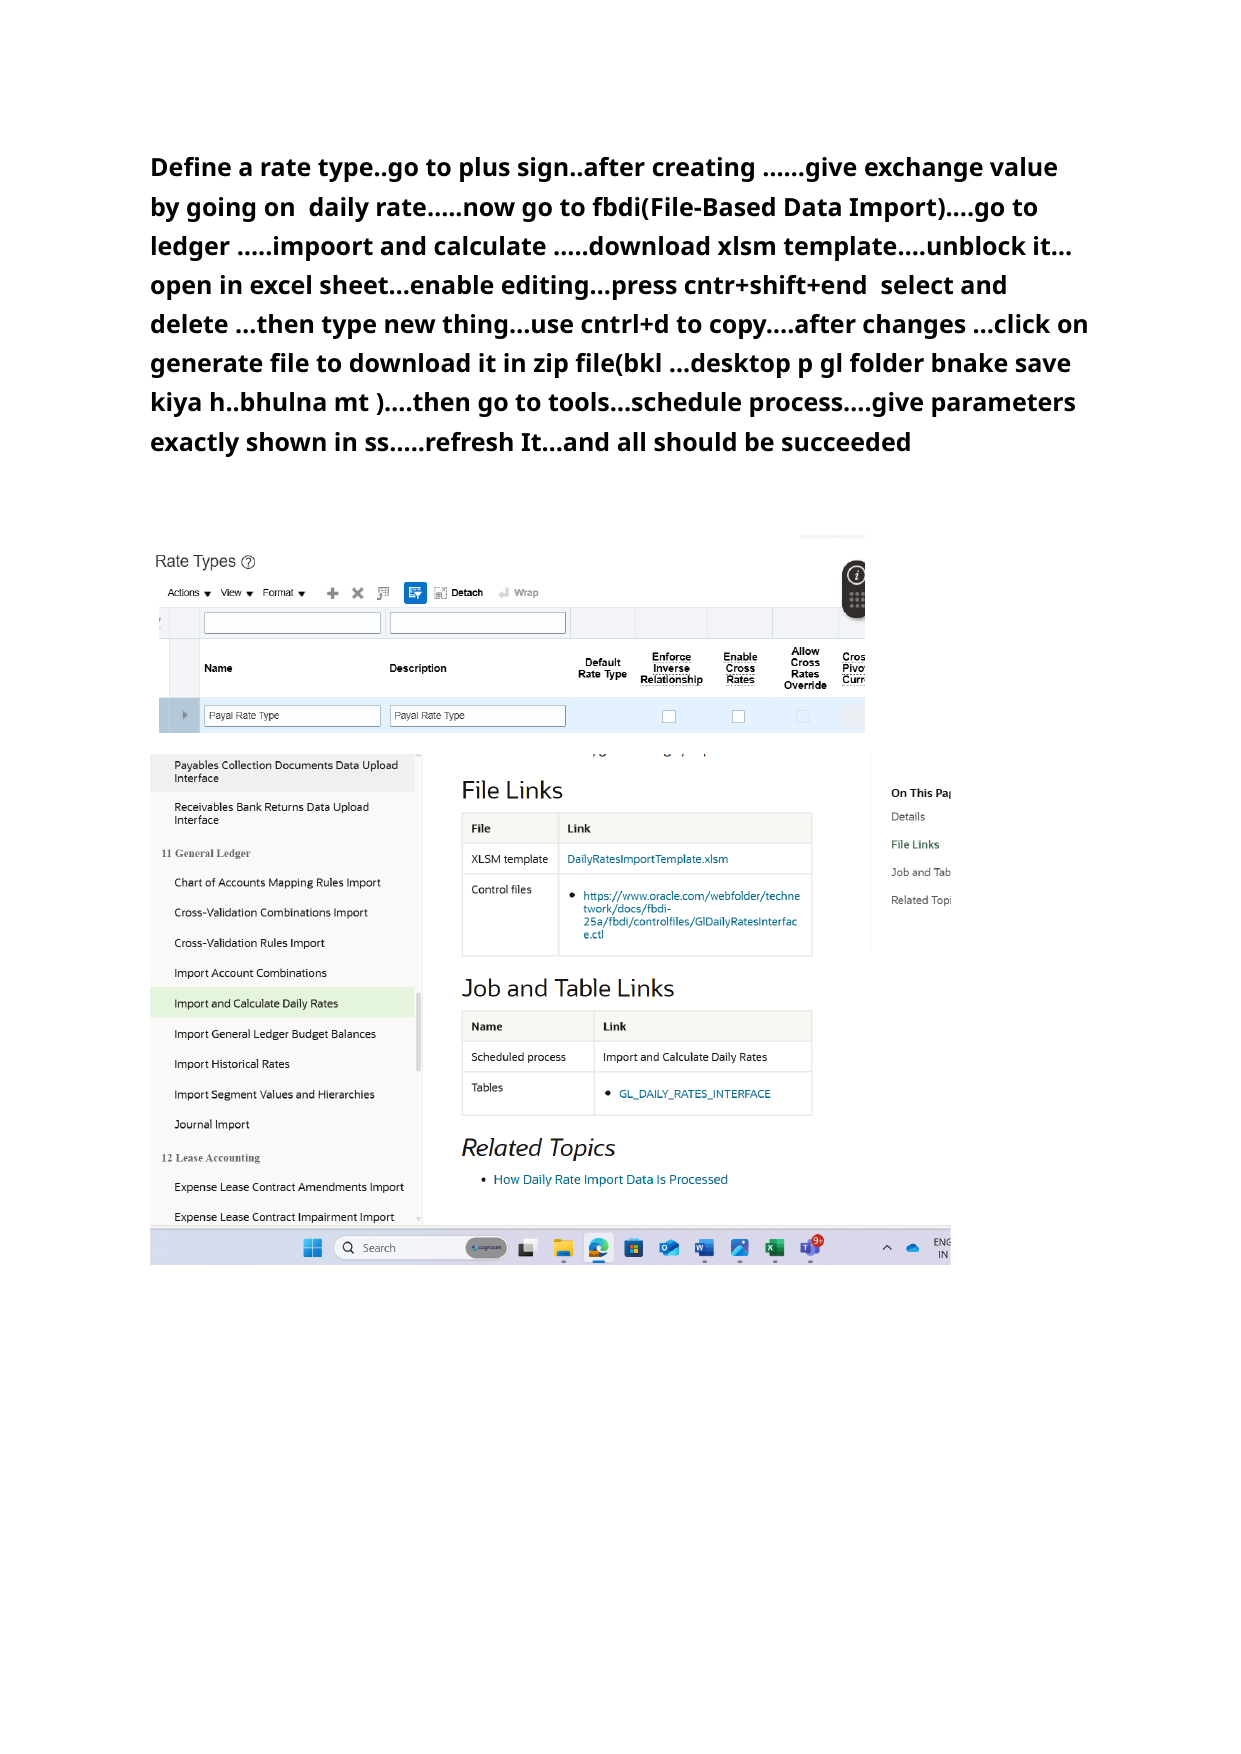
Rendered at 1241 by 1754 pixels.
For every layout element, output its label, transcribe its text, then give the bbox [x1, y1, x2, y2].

picture [150, 535, 865, 733]
text Define a rate type..go to plus sign..after creating ……give exchange value by going on daily rate…..now go to fbdi(File-Based Data Import)….go to ledger …..impoort and calculate …..download xlsm template….unblock it…open in excel sheet…enable editing…press cntr+shift+end select and delete …then type new thing…use cntrl+d to copy….after changes …click on generate file to download it in zip file(bkl …desktop p gl folder bnake save kiya h..bhulna mt )….then go to tools…schedule process….give parameters exactly shown in ss…..refresh It…and all should be succeeded [150, 150, 1090, 458]
picture [150, 754, 951, 1265]
